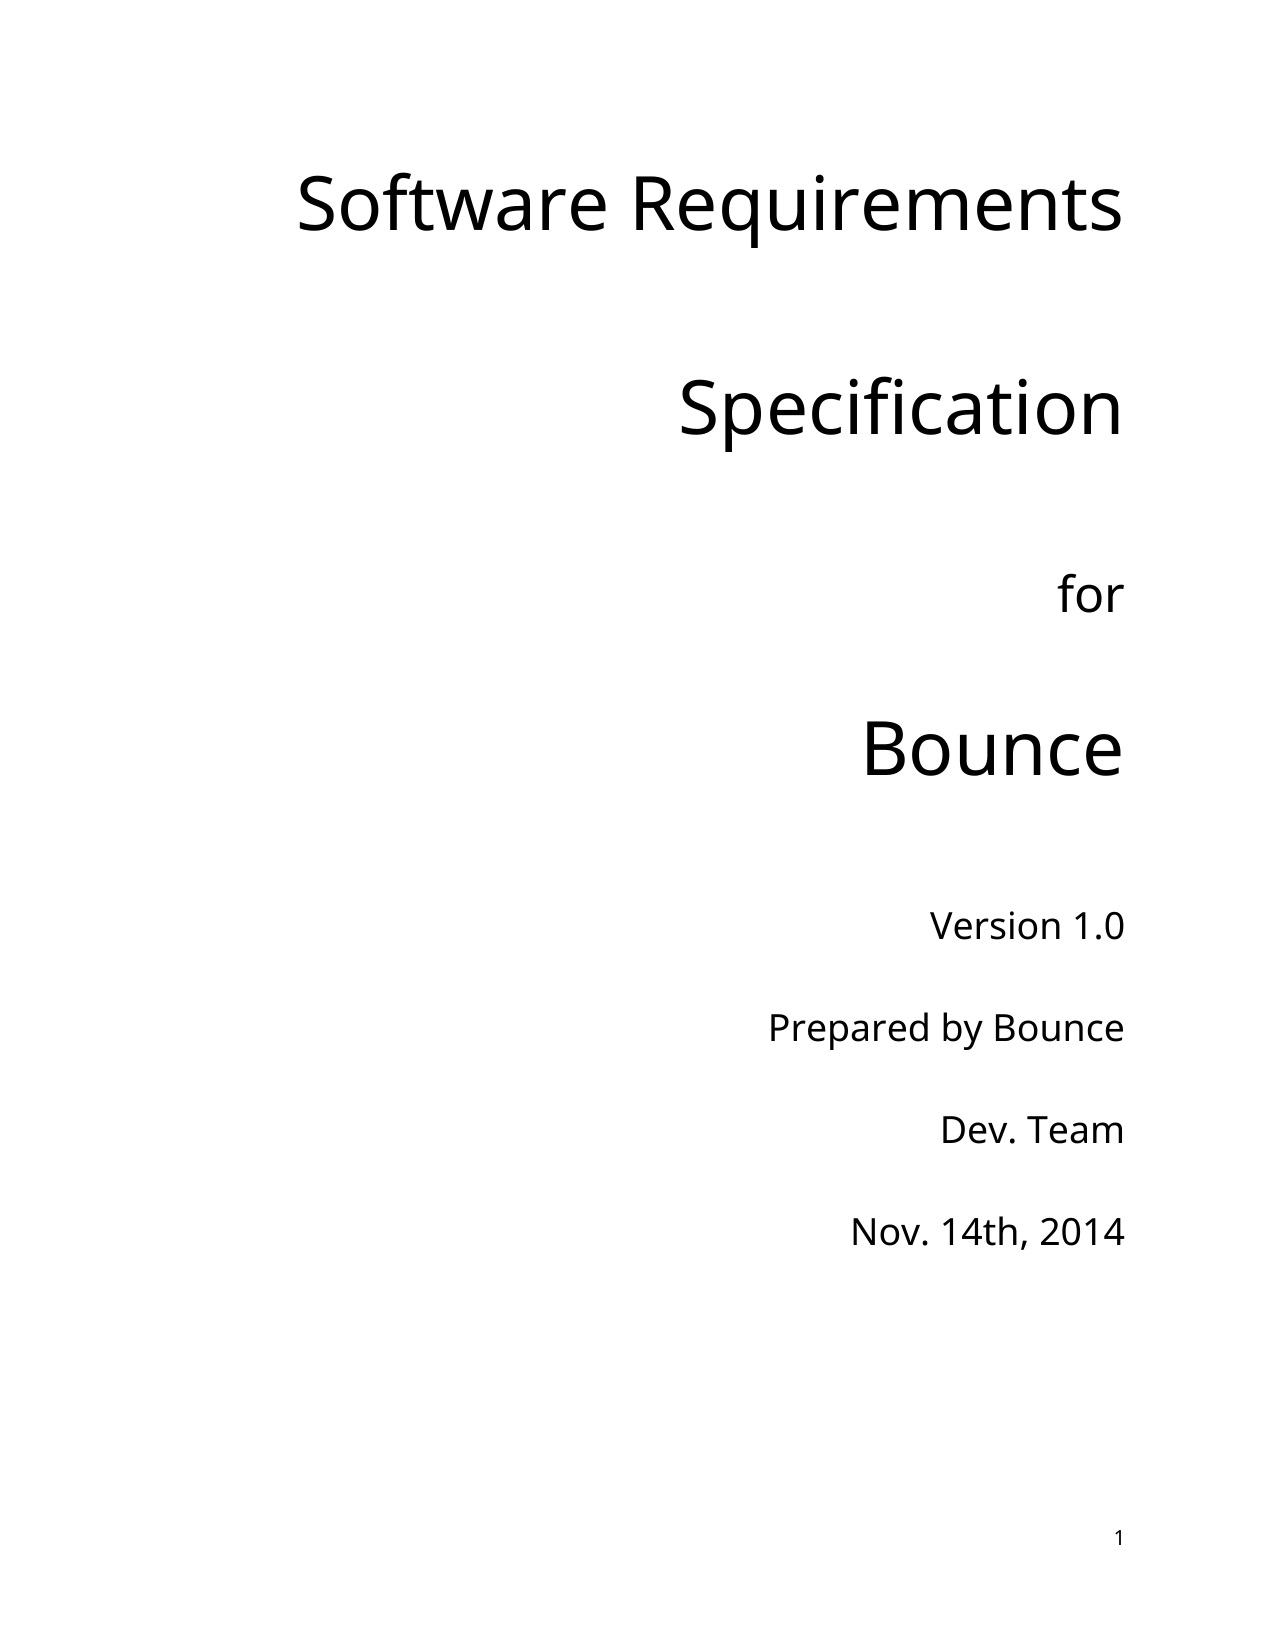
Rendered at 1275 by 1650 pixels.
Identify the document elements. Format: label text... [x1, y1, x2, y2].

title Software Requirements [150, 150, 1125, 252]
subtitle Nov. 14th, 2014 [150, 1206, 1125, 1257]
title Specification [150, 354, 1125, 457]
title Bounce [150, 695, 1125, 797]
subtitle Version 1.0 [150, 899, 1125, 950]
subtitle Dev. Team [150, 1103, 1125, 1154]
subtitle Prepared by Bounce [150, 1001, 1125, 1052]
subtitle for [150, 559, 1125, 627]
